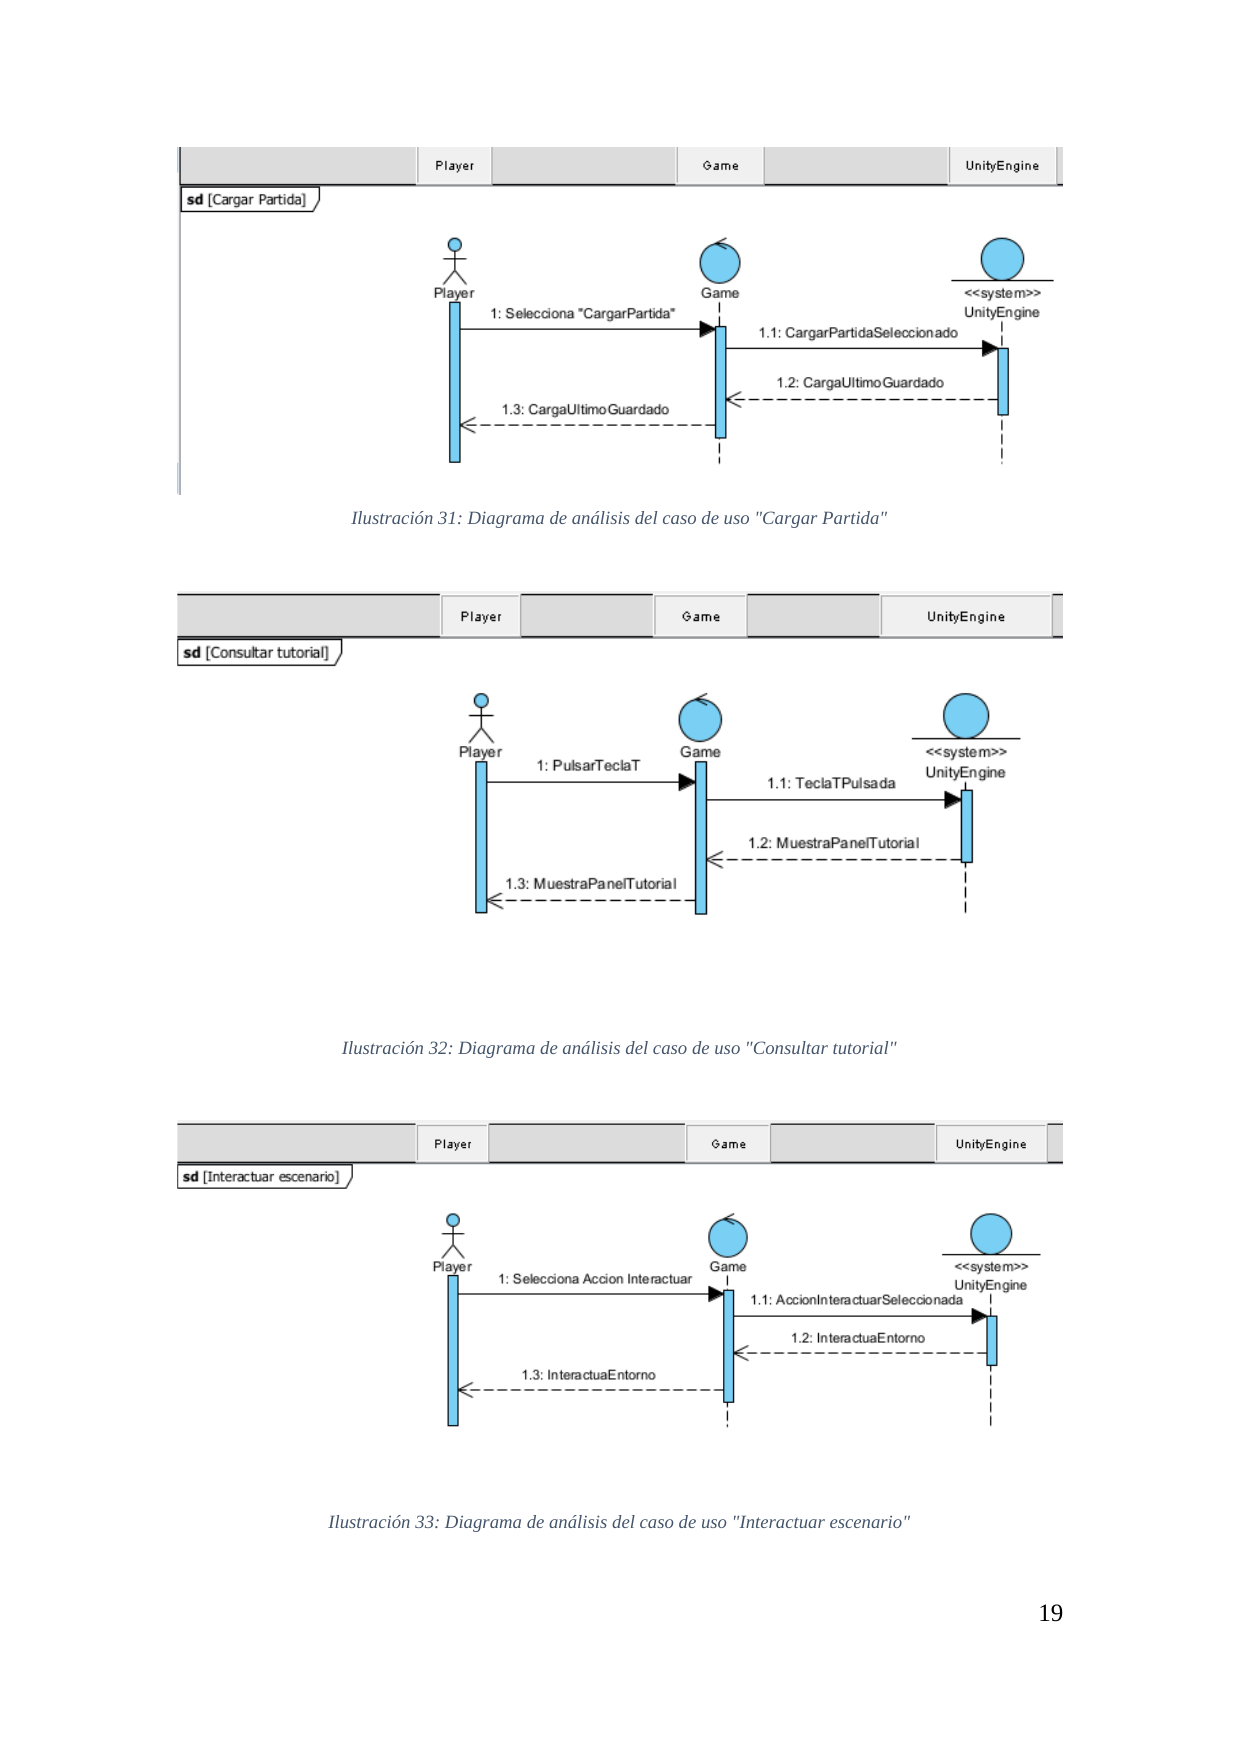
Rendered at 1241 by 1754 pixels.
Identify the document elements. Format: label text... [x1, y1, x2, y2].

picture [177, 1120, 1063, 1499]
picture [177, 147, 1063, 495]
picture [177, 591, 1063, 1025]
